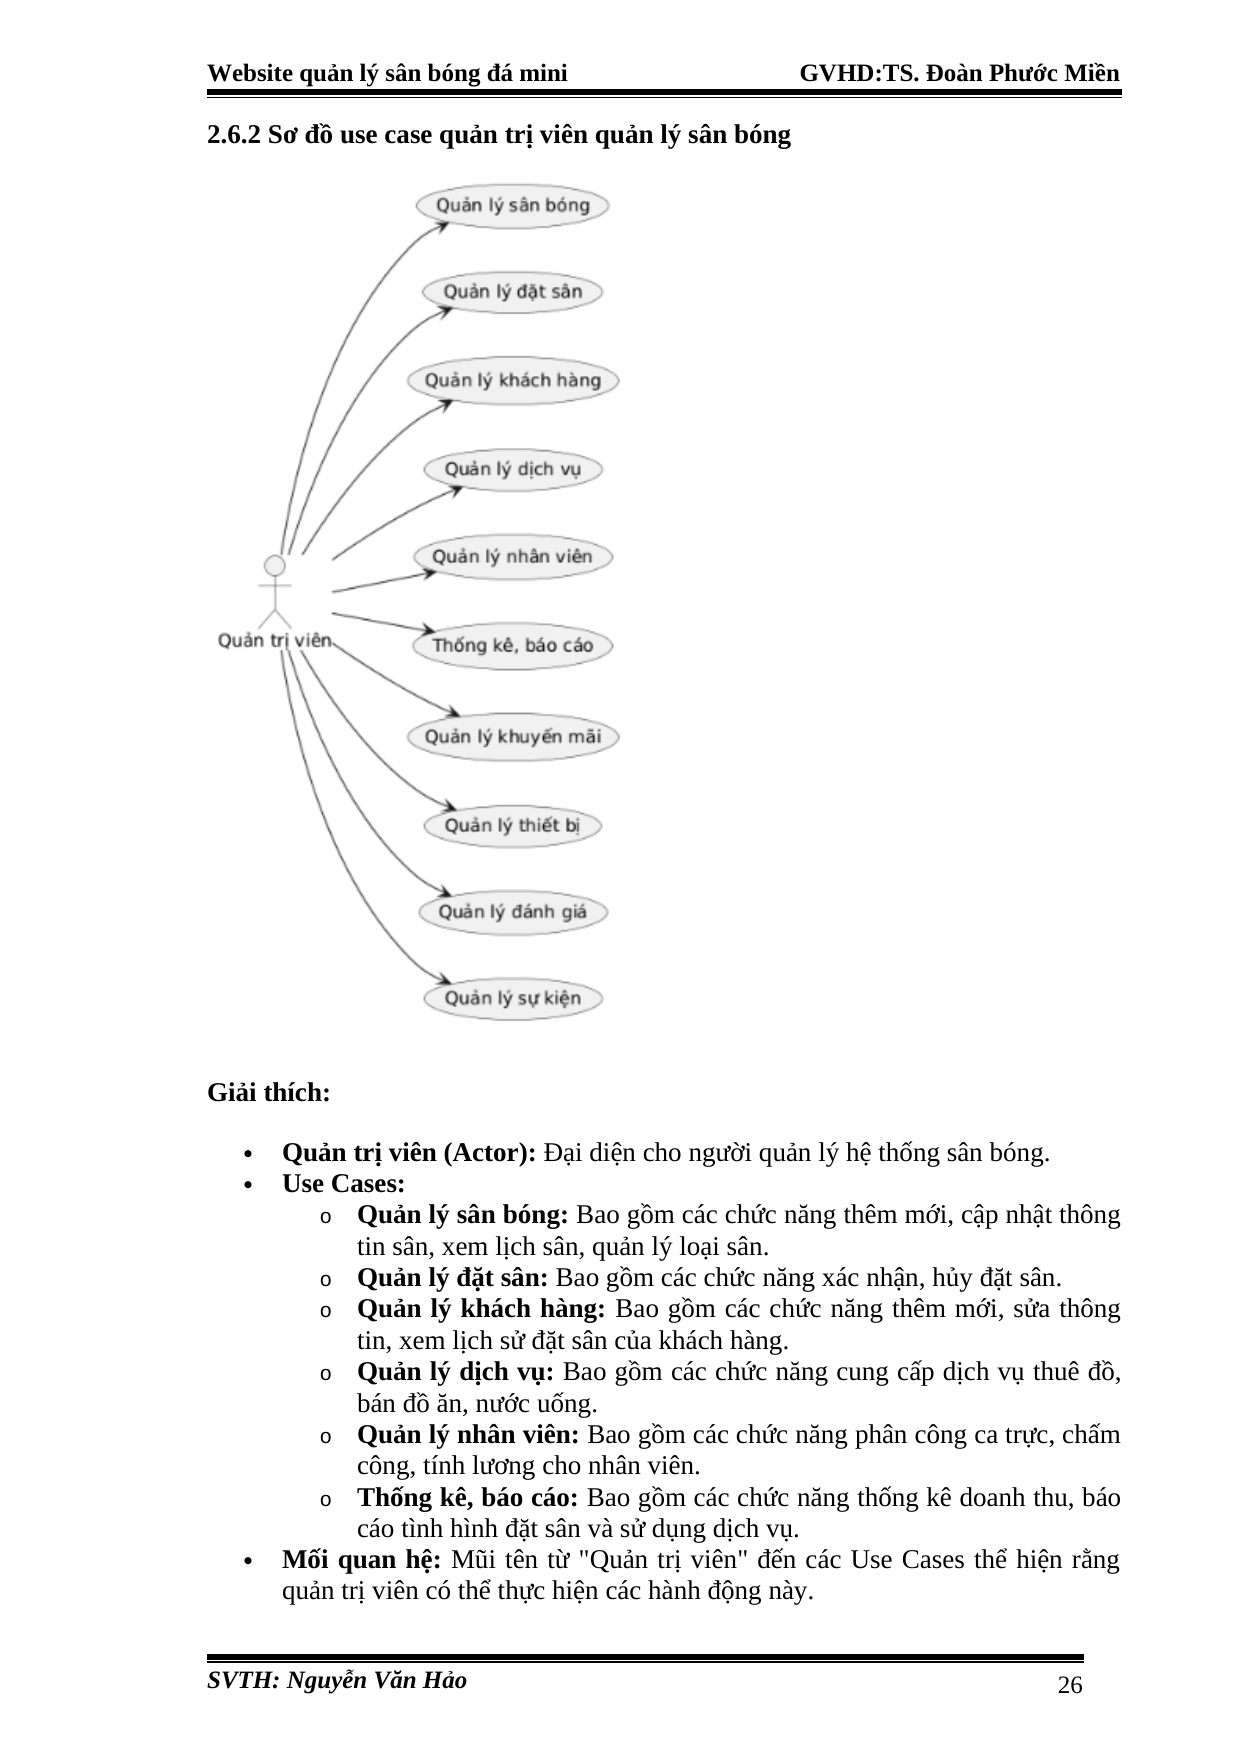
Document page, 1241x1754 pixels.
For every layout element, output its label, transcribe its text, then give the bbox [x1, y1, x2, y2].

list Quản lý dịch vụ: Bao gồm các chức năng cung cấp dịch vụ thuê đồ, bán đồ ăn, nước uống. [319, 1355, 1122, 1418]
list Quản lý đặt sân: Bao gồm các chức năng xác nhận, hủy đặt sân. [319, 1261, 1122, 1292]
picture [206, 164, 623, 1032]
list Quản lý nhân viên: Bao gồm các chức năng phân công ca trực, chấm công, tính lương cho nhân viên. [319, 1418, 1122, 1481]
list Quản lý khách hàng: Bao gồm các chức năng thêm mới, sửa thông tin, xem lịch sử đặt sân của khách hàng. [319, 1292, 1122, 1355]
list Mối quan hệ: Mũi tên từ "Quản trị viên" đến các Use Cases thể hiện rằng quản trị viên có thể thực hiện các hành động này. [244, 1543, 1122, 1606]
list Quản lý sân bóng: Bao gồm các chức năng thêm mới, cập nhật thông tin sân, xem lịch sân, quản lý loại sân. [319, 1198, 1122, 1261]
list Quản trị viên (Actor): Đại diện cho người quản lý hệ thống sân bóng. [244, 1136, 1122, 1167]
text 2.6.2 Sơ đồ use case quản trị viên quản lý sân bóng [207, 118, 1122, 149]
list Thống kê, báo cáo: Bao gồm các chức năng thống kê doanh thu, báo cáo tình hình đặt sân và sử dụng dịch vụ. [319, 1481, 1122, 1543]
text Giải thích: [207, 1076, 1122, 1107]
list Use Cases: [244, 1167, 1122, 1198]
